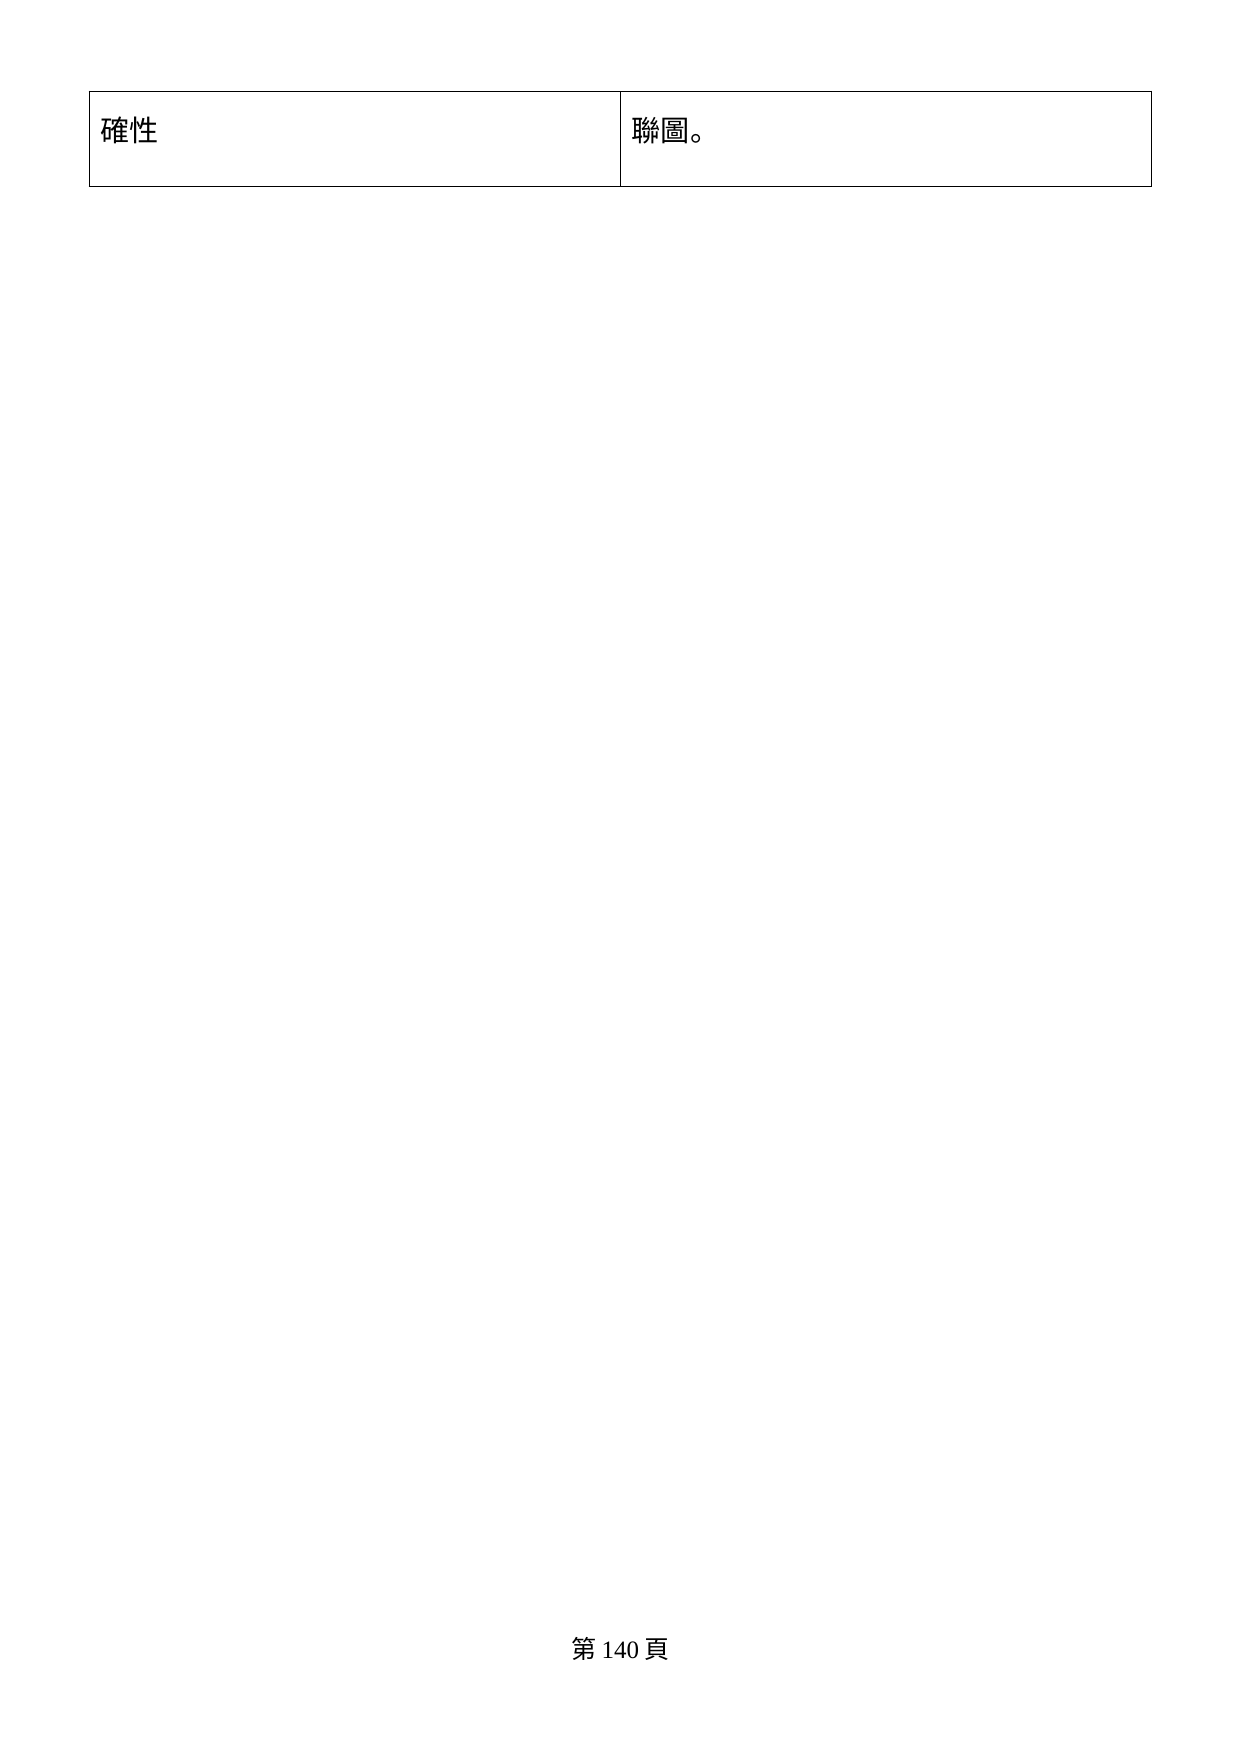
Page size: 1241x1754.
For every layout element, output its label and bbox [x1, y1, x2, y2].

table_cell [90, 92, 620, 186]
table_cell [621, 92, 1151, 186]
